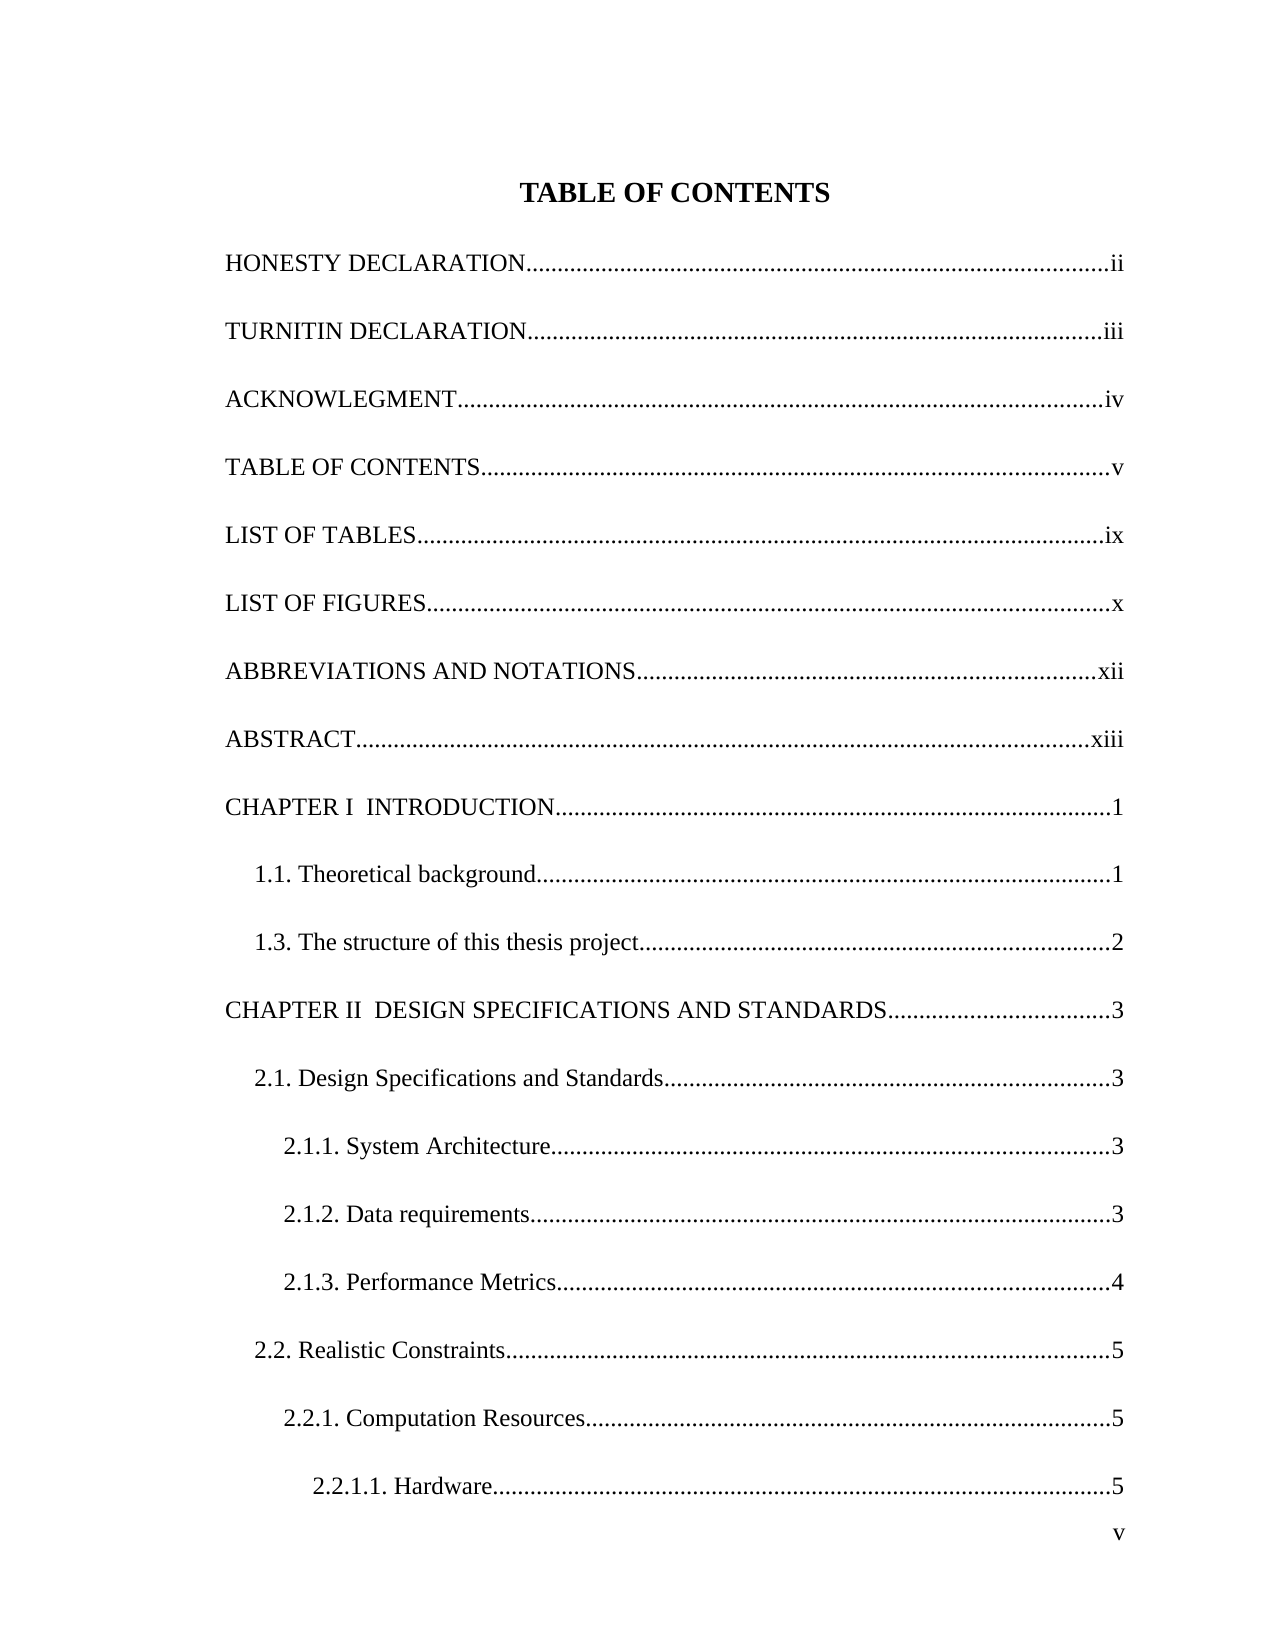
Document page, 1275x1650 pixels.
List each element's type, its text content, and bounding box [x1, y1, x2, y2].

text HONESTY DECLARATION ii [225, 248, 1125, 277]
text TURNITIN DECLARATION iii [225, 316, 1125, 345]
text 2.1.2. Data requirements 3 [283, 1199, 1125, 1228]
text CHAPTER I INTRODUCTION 1 [225, 792, 1125, 820]
text 1.3. The structure of this thesis project 2 [254, 927, 1125, 956]
text 2.1. Design Specifications and Standards 3 [254, 1063, 1125, 1092]
text ABBREVIATIONS AND NOTATIONS xii [225, 656, 1125, 684]
text 2.1.1. System Architecture 3 [283, 1131, 1125, 1160]
text LIST OF FIGURES x [225, 588, 1125, 617]
text 2.2.1. Computation Resources 5 [283, 1403, 1125, 1432]
text LIST OF TABLES ix [225, 520, 1125, 549]
text 2.2.1.1. Hardware 5 [312, 1471, 1125, 1499]
text 2.1.3. Performance Metrics 4 [283, 1267, 1125, 1296]
text ACKNOWLEGMENT iv [225, 384, 1125, 413]
text 1.1. Theoretical background 1 [254, 859, 1125, 888]
text TABLE OF CONTENTS v [225, 452, 1125, 481]
subtitle TABLE OF CONTENTS [225, 175, 1125, 208]
text CHAPTER II DESIGN SPECIFICATIONS AND STANDARDS 3 [225, 995, 1125, 1024]
text 2.2. Realistic Constraints 5 [254, 1335, 1125, 1364]
text ABSTRACT xiii [225, 724, 1125, 752]
